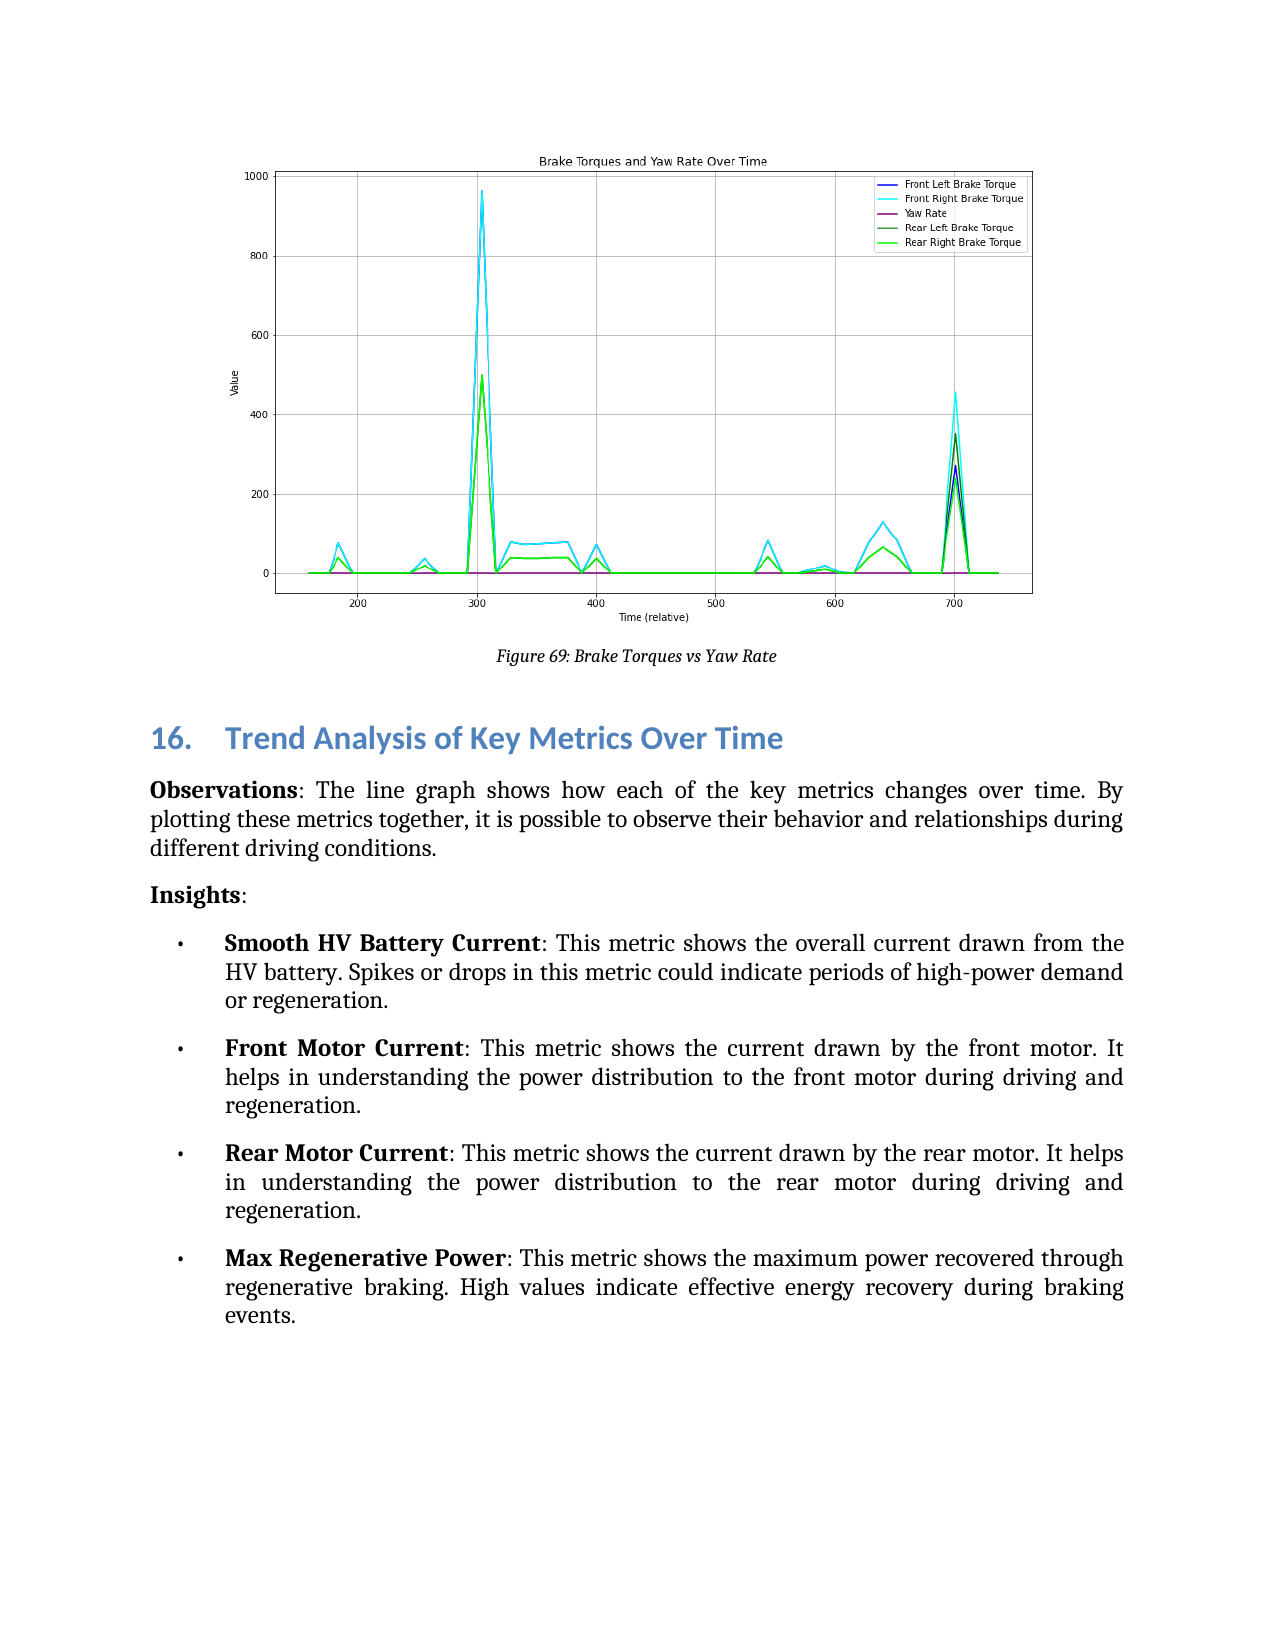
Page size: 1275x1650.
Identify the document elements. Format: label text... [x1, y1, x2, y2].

text Observations: The line graph shows how each of the key metrics changes over time. By plotting these metrics together, it is possible to observe their behavior and relationships during different driving conditions. [150, 776, 1125, 863]
text Insights: [150, 881, 1125, 910]
list Smooth HV Battery Current: This metric shows the overall current drawn from the HV battery. Spikes or drops in this metric could indicate periods of high-power demand or regeneration. [175, 929, 1125, 1015]
subtitle Trend Analysis of Key Metrics Over Time [150, 717, 1125, 758]
list Front Motor Current: This metric shows the current drawn by the front motor. It helps in understanding the power distribution to the front motor during driving and regeneration. [175, 1034, 1125, 1120]
picture [226, 150, 1049, 627]
list Max Regenerative Power: This metric shows the maximum power recovered through regenerative braking. High values indicate effective energy recovery during braking events. [175, 1244, 1125, 1330]
list Rear Motor Current: This metric shows the current drawn by the rear motor. It helps in understanding the power distribution to the rear motor during driving and regeneration. [175, 1139, 1125, 1225]
